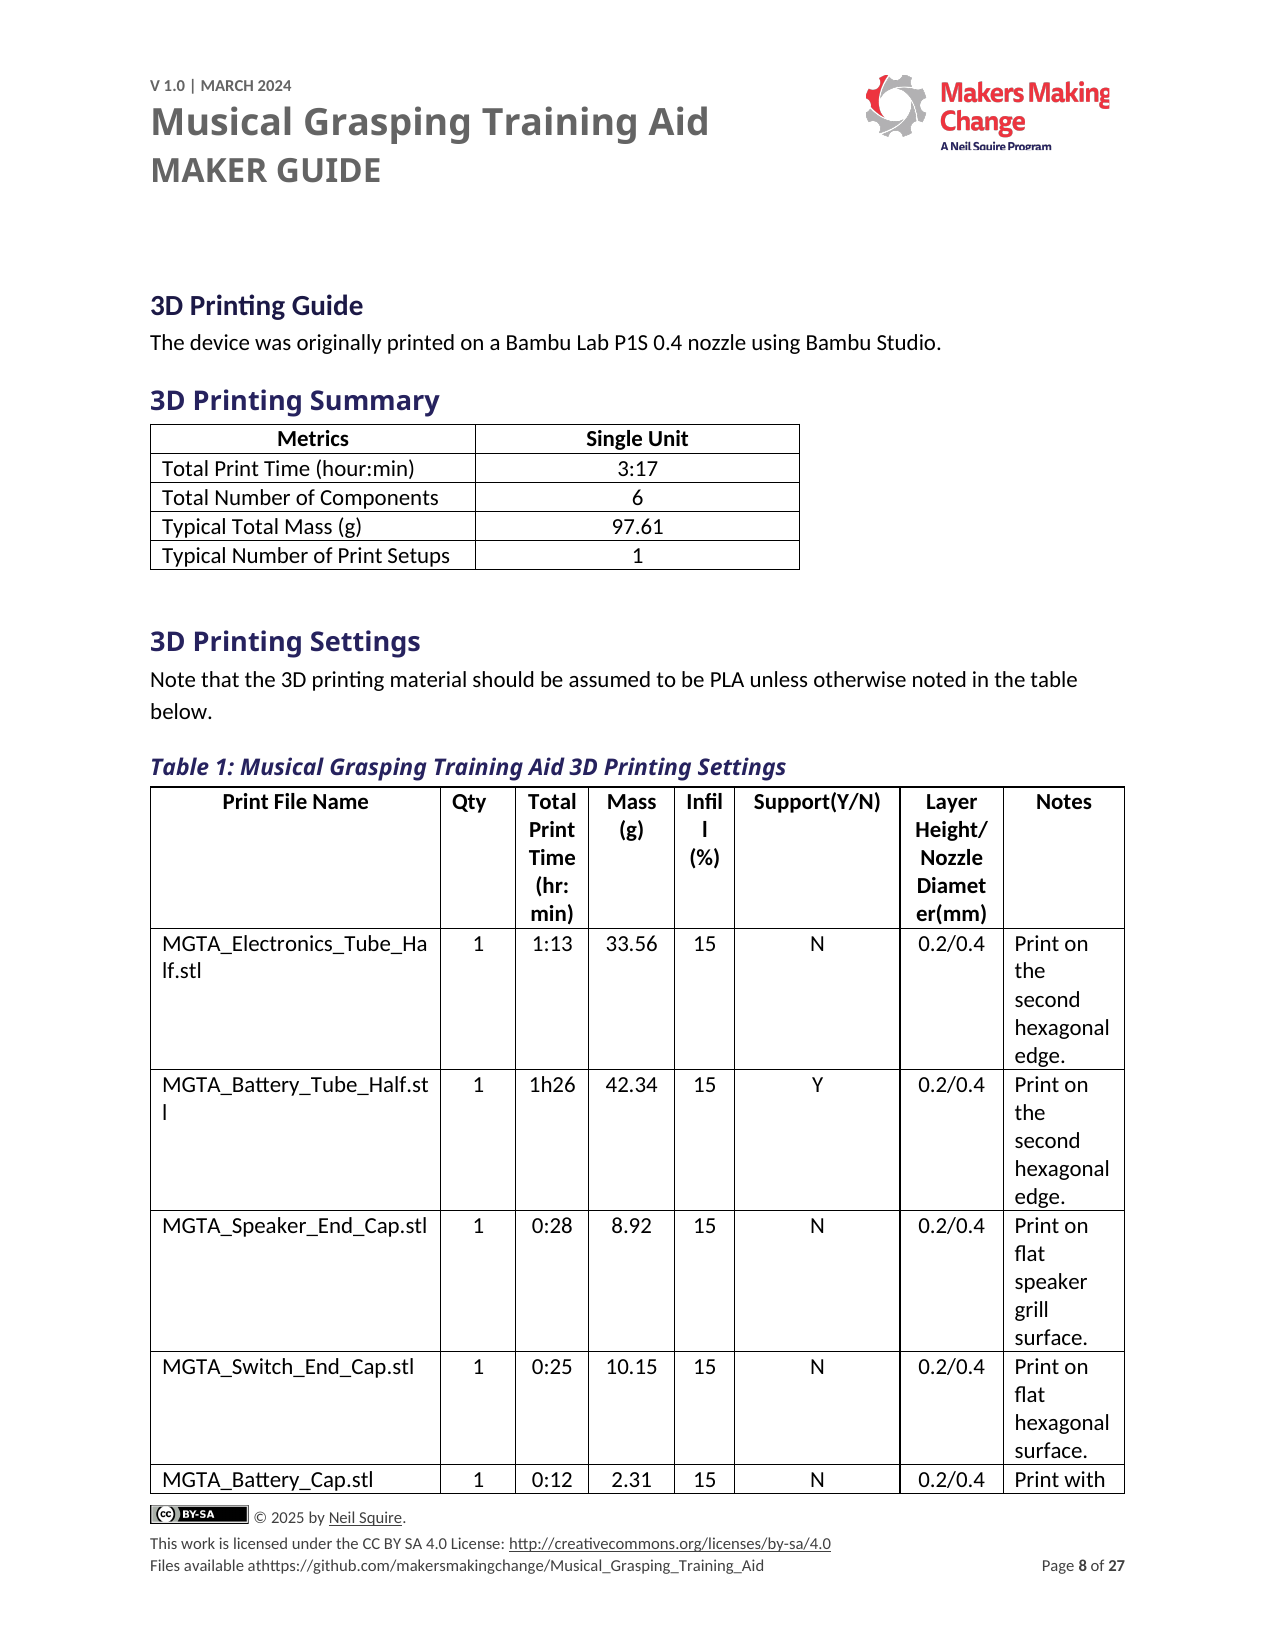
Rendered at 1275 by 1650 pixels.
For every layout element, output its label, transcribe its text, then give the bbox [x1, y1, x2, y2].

table_header Total Print Time (hr:min) [516, 788, 588, 928]
table_cell N [735, 1352, 899, 1464]
table_cell 0:25 [516, 1352, 588, 1464]
table_cell MGTA_Speaker_End_Cap.stl [151, 1211, 440, 1351]
table_cell Typical Total Mass (g) [151, 512, 475, 540]
table_cell Print on flat hexagonal surface. [1004, 1352, 1124, 1464]
table_cell Typical Number of Print Setups [151, 541, 475, 569]
picture [150, 1505, 249, 1524]
table_cell 1h26 [516, 1070, 588, 1210]
table_cell 97.61 [476, 512, 799, 540]
table_cell Print on the second hexagonal edge. [1004, 1070, 1124, 1210]
table_cell 8.92 [589, 1211, 674, 1351]
table_cell Print on the second hexagonal edge. [1004, 929, 1124, 1069]
table_cell 1 [476, 541, 799, 569]
table_cell N [735, 1465, 899, 1493]
table_cell 1:13 [516, 929, 588, 1069]
table_header Single Unit [476, 425, 799, 453]
subtitle 3D Printing Summary [150, 381, 1125, 418]
table_cell 15 [675, 929, 734, 1069]
text Note that the 3D printing material should be assumed to be PLA unless otherwise noted in the table below. [150, 665, 1125, 726]
table_header Infill (%) [675, 788, 734, 928]
subtitle 3D Printing Guide [150, 287, 1125, 323]
table_cell N [735, 929, 899, 1069]
table_cell MGTA_Battery_Tube_Half.stl [151, 1070, 440, 1210]
table_cell Total Print Time (hour:min) [151, 454, 475, 482]
table_header Metrics [151, 425, 475, 453]
table_header Print File Name [151, 788, 440, 928]
table_cell 15 [675, 1070, 734, 1210]
table_cell 0:28 [516, 1211, 588, 1351]
table_cell 10.15 [589, 1352, 674, 1464]
subtitle Table 1: Musical Grasping Training Aid 3D Printing Settings [150, 751, 1125, 782]
table_cell Y [735, 1070, 899, 1210]
table_header Notes [1004, 788, 1124, 928]
table_cell 42.34 [589, 1070, 674, 1210]
table_cell MGTA_Switch_End_Cap.stl [151, 1352, 440, 1464]
table_cell 15 [675, 1352, 734, 1464]
table_cell N [735, 1211, 899, 1351]
table_cell Total Number of Components [151, 483, 475, 511]
table_cell 6 [476, 483, 799, 511]
table_header Support(Y/N) [735, 788, 899, 928]
table_cell 1 [441, 1465, 515, 1493]
table_header Mass (g) [589, 788, 674, 928]
table_cell 1 [441, 1070, 515, 1210]
table_cell 0.2/0.4 [901, 929, 1003, 1069]
table_cell 15 [675, 1211, 734, 1351]
table_cell 1 [441, 1211, 515, 1351]
table_cell 0.2/0.4 [901, 1211, 1003, 1351]
text The device was originally printed on a Bambu Lab P1S 0.4 nozzle using Bambu Studio. [150, 328, 1125, 356]
table_cell 0.2/0.4 [901, 1070, 1003, 1210]
table_cell 15 [675, 1465, 734, 1493]
table_cell 1 [441, 929, 515, 1069]
table_cell 0.2/0.4 [901, 1465, 1003, 1493]
table_cell MGTA_Battery_Cap.stl [151, 1465, 440, 1493]
table_cell Print on flat speaker grill surface. [1004, 1211, 1124, 1351]
table_cell 0:12 [516, 1465, 588, 1493]
table_cell Print with “Batteries” label facing print surface [1004, 1465, 1124, 1493]
table_cell 2.31 [589, 1465, 674, 1493]
table_cell 1 [441, 1352, 515, 1464]
table_cell 3:17 [476, 454, 799, 482]
table_header Layer Height/ Nozzle Diameter(mm) [901, 788, 1003, 928]
table_header Qty [441, 788, 515, 928]
table_cell 33.56 [589, 929, 674, 1069]
picture [865, 75, 1110, 151]
subtitle 3D Printing Settings [150, 623, 1125, 660]
table_cell MGTA_Electronics_Tube_Half.stl [151, 929, 440, 1069]
table_cell 0.2/0.4 [901, 1352, 1003, 1464]
